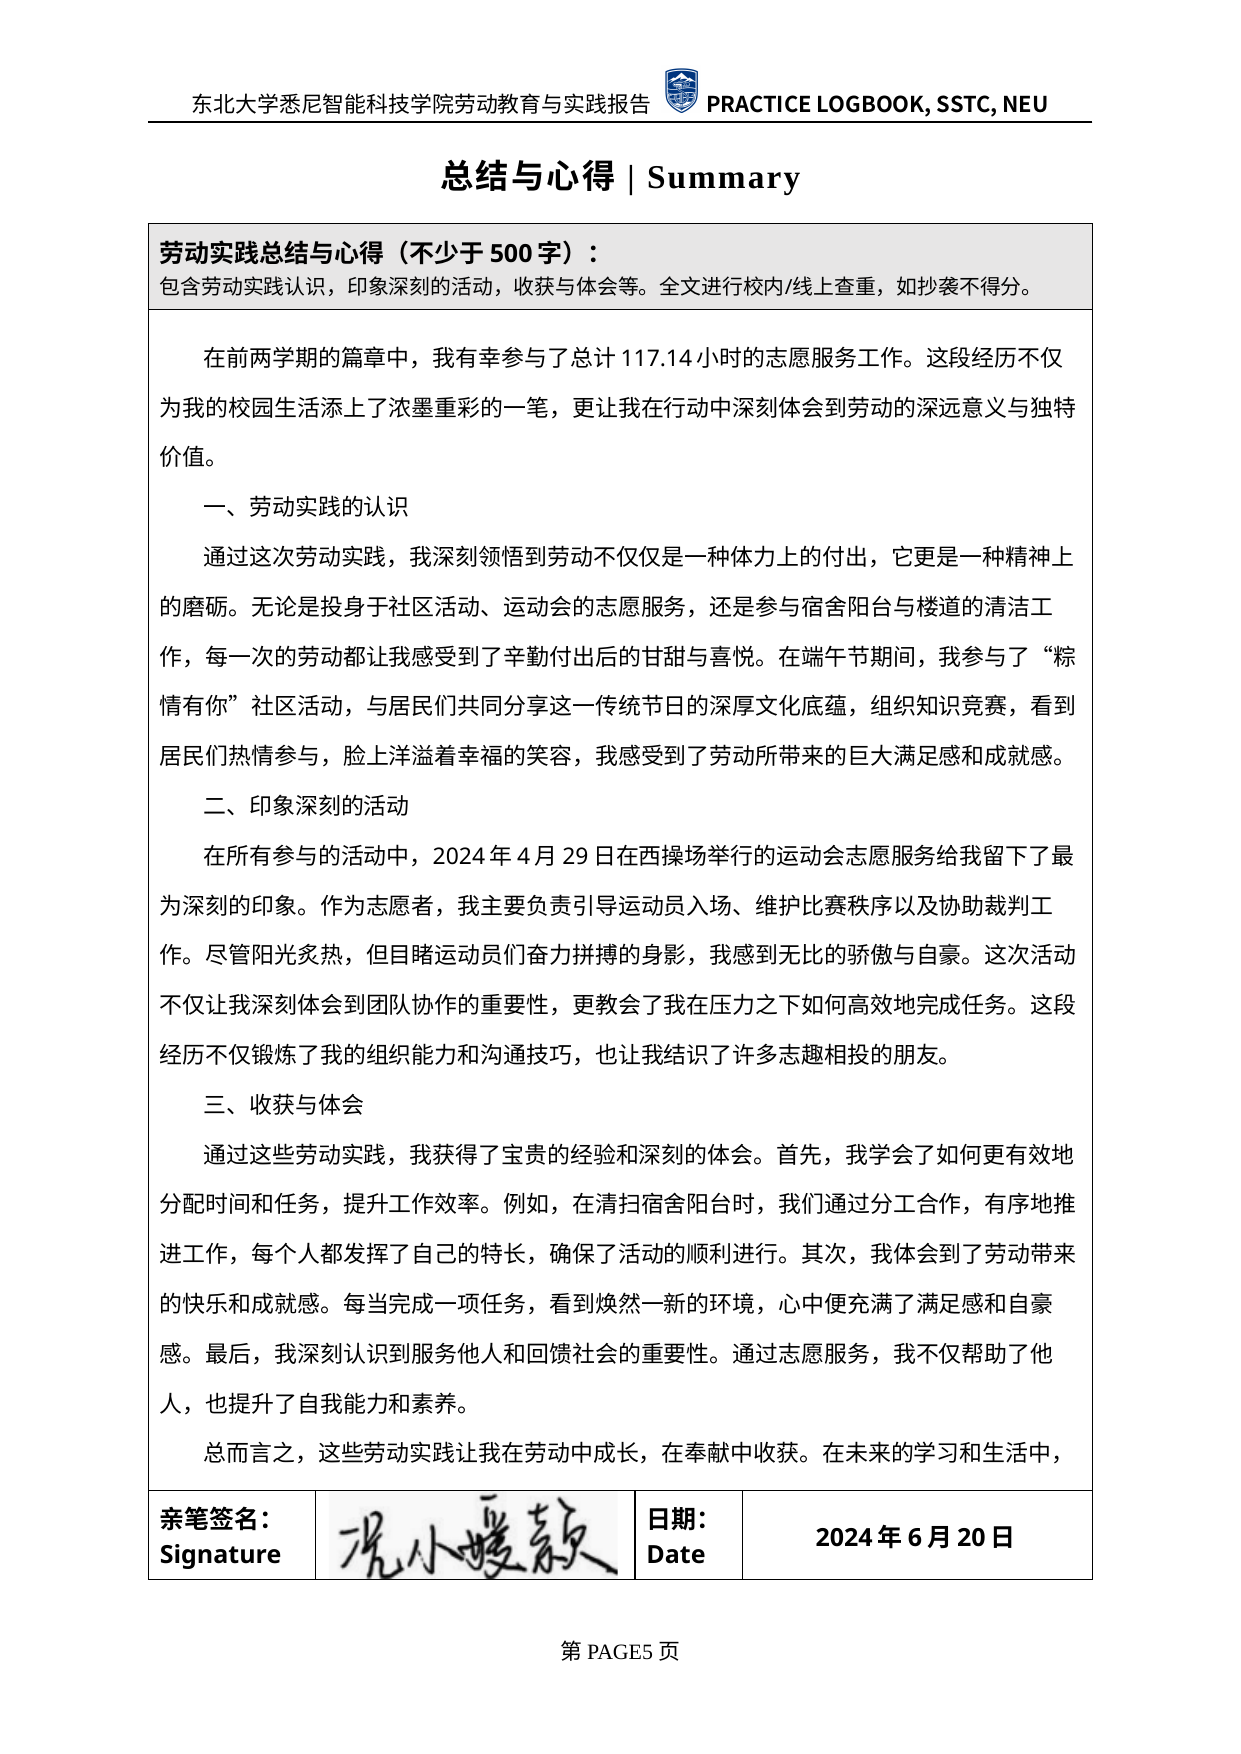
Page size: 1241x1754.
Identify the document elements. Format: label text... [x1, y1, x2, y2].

subtitle 总结与心得 | Summary [148, 150, 1092, 198]
table_cell [618, 1491, 634, 1579]
table_cell 日期： Date [636, 1491, 742, 1579]
picture [328, 1491, 618, 1579]
table_header 劳动实践总结与心得（不少于500字）： 包含劳动实践认识，印象深刻的活动，收获与体会等。全文进行校内/线上查重，如抄袭不得分。 [149, 224, 1092, 309]
table_cell [316, 1491, 328, 1579]
table_cell 在前两学期的篇章中，我有幸参与了总计117.14小时的志愿服务工作。这段经历不仅为我的校园生活添上了浓墨重彩的一笔，更让我在行动中深刻体会到劳动的深远意义与独特价值。 一、劳动实践的认识 通过这次劳动实践，我深刻领悟到劳动不仅仅是一种体力上的付出，它更是一种精神上的磨砺。无论是投身于社区活动、运动会的志愿服务，还是参与宿舍阳台与楼道的清洁工作，每一次的劳动都让我感受到了辛勤付出后的甘甜与喜悦。在端午节期间，我参与了“粽情有你”社区活动，与居民们共同分享这一传统节日的深厚文化底蕴，组织知识竞赛，看到居民们热情参与，脸上洋溢着幸福的笑容，我感受到了劳动所带来的巨大满足感和成就感。 二、印象深刻的活动 在所有参与的活动中，2024年4月29日在西操场举行的运动会志愿服务给我留下了最为深刻的印象。作为志愿者，我主要负责引导运动员入场、维护比赛秩序以及协助裁判工作。尽管阳光炙热，但目睹运动员们奋力拼搏的身影，我感到无比的骄傲与自豪。这次活动不仅让我深刻体会到团队协作的重要性，更教会了我在压力之下如何高效地完成任务。这段经历不仅锻炼了我的组织能力和沟通技巧，也让我结识了许多志趣相投的朋友。 三、收获与体会 通过这些劳动实践，我获得了宝贵的经验和深刻的体会。首先，我学会了如何更有效地分配时间和任务，提升工作效率。例如，在清扫宿舍阳台时，我们通过分工合作，有序地推进工作，每个人都发挥了自己的特长，确保了活动的顺利进行。其次，我体会到了劳动带来的快乐和成就感。每当完成一项任务，看到焕然一新的环境，心中便充满了满足感和自豪感。最后，我深刻认识到服务他人和回馈社会的重要性。通过志愿服务，我不仅帮助了他人，也提升了自我能力和素养。 总而言之，这些劳动实践让我在劳动中成长，在奉献中收获。在未来的学习和生活中，我将继续积极参与各类志愿活动，服务他人，回馈社会。同时，我也希望能够通过我的努力，激励和带动更多的人加入到志愿服务的行列中，共同为构建一个更加美好的社会贡献力量。 [149, 310, 1092, 1490]
table_cell 亲笔签名： Signature [149, 1491, 315, 1579]
table_cell 2024年6月20日 [743, 1491, 1092, 1579]
picture [660, 65, 702, 113]
